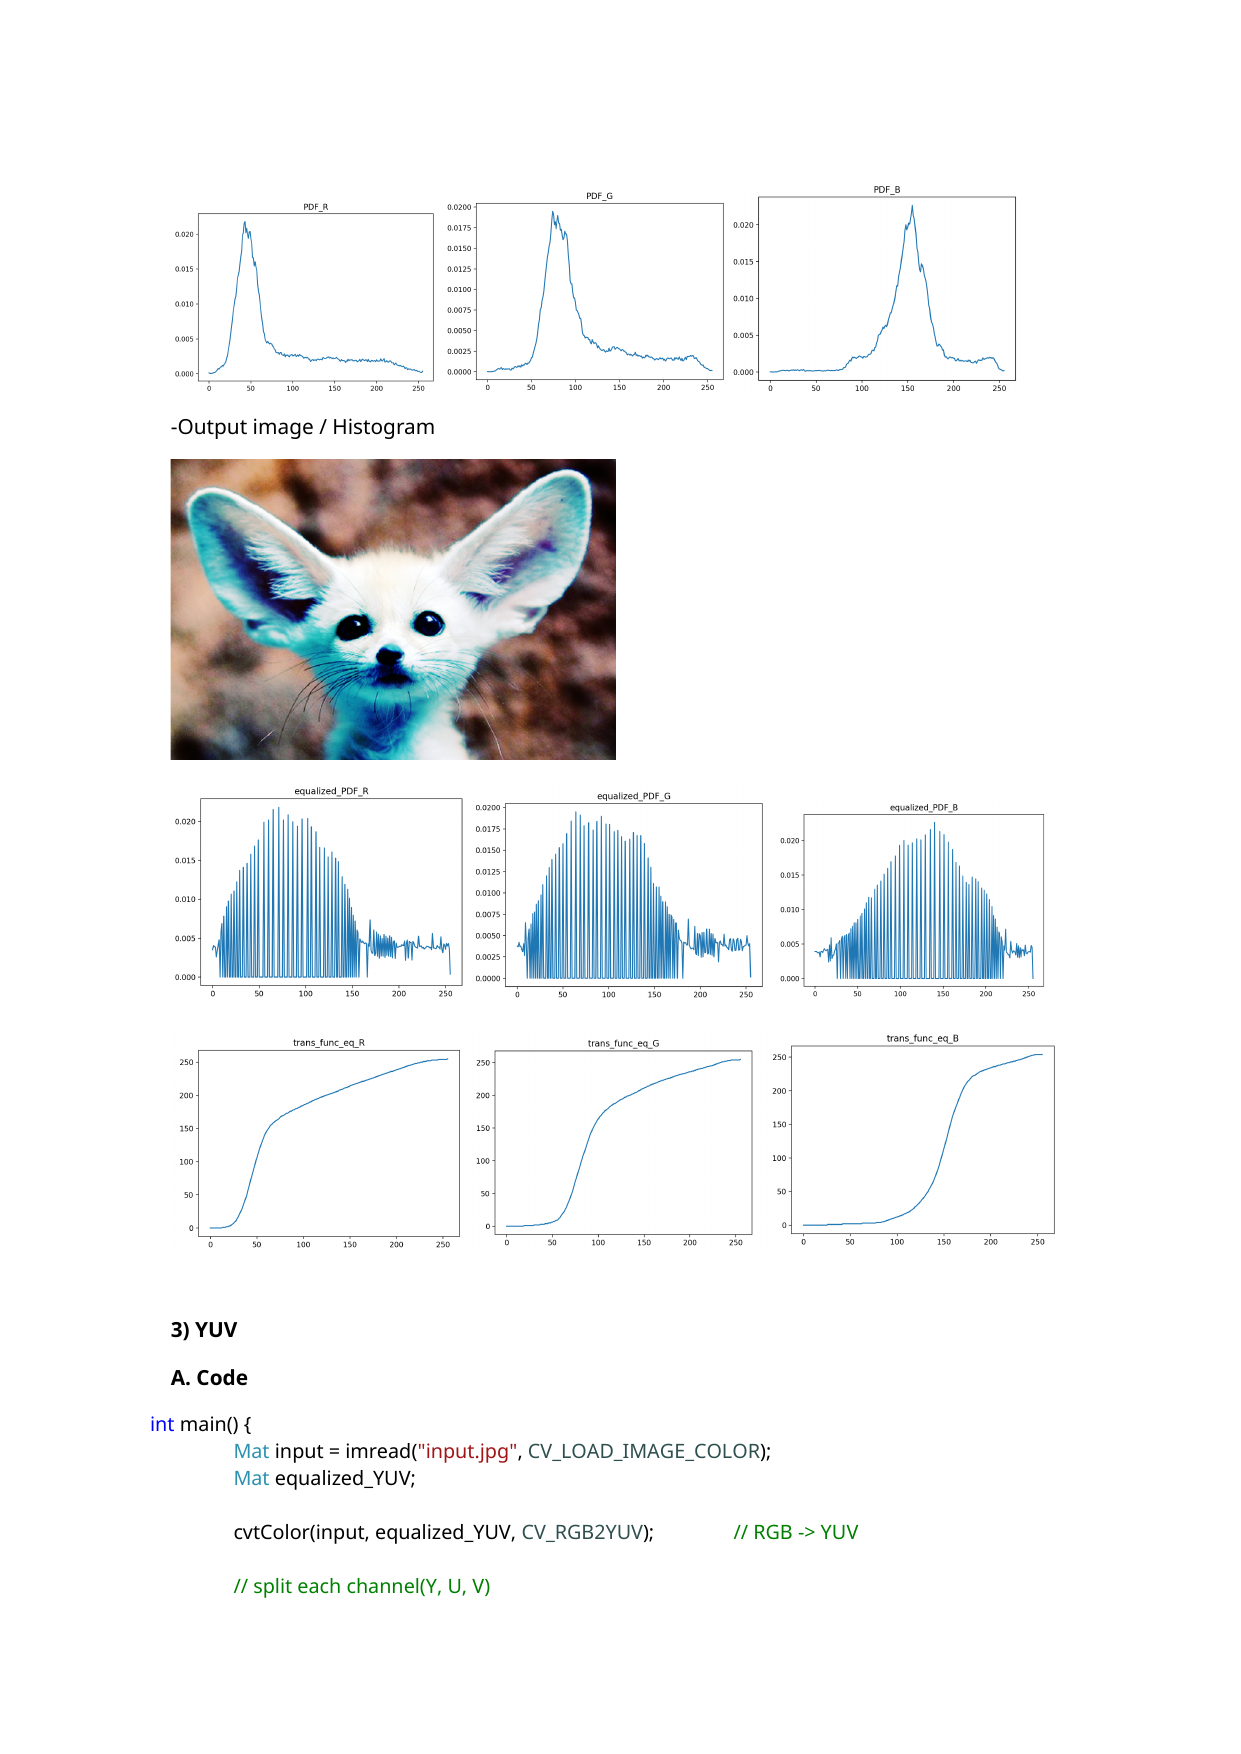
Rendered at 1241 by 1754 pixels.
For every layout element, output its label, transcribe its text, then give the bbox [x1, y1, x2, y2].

picture [170, 1019, 1066, 1250]
picture [170, 459, 616, 760]
picture [170, 177, 1023, 394]
text // split each channel(Y, U, V) [150, 1572, 1090, 1599]
text -Output image / Histogram [150, 412, 1090, 441]
text Mat equalized_YUV; [150, 1464, 1090, 1491]
text cvtColor(input, equalized_YUV, CV_RGB2YUV); // RGB -> YUV [150, 1518, 1090, 1545]
text 3) YUV [150, 1316, 1090, 1344]
picture [170, 778, 1051, 1001]
text Mat input = imread("input.jpg", CV_LOAD_IMAGE_COLOR); [150, 1437, 1090, 1464]
text A. Code [150, 1363, 1090, 1391]
text int main() { [150, 1410, 1090, 1437]
